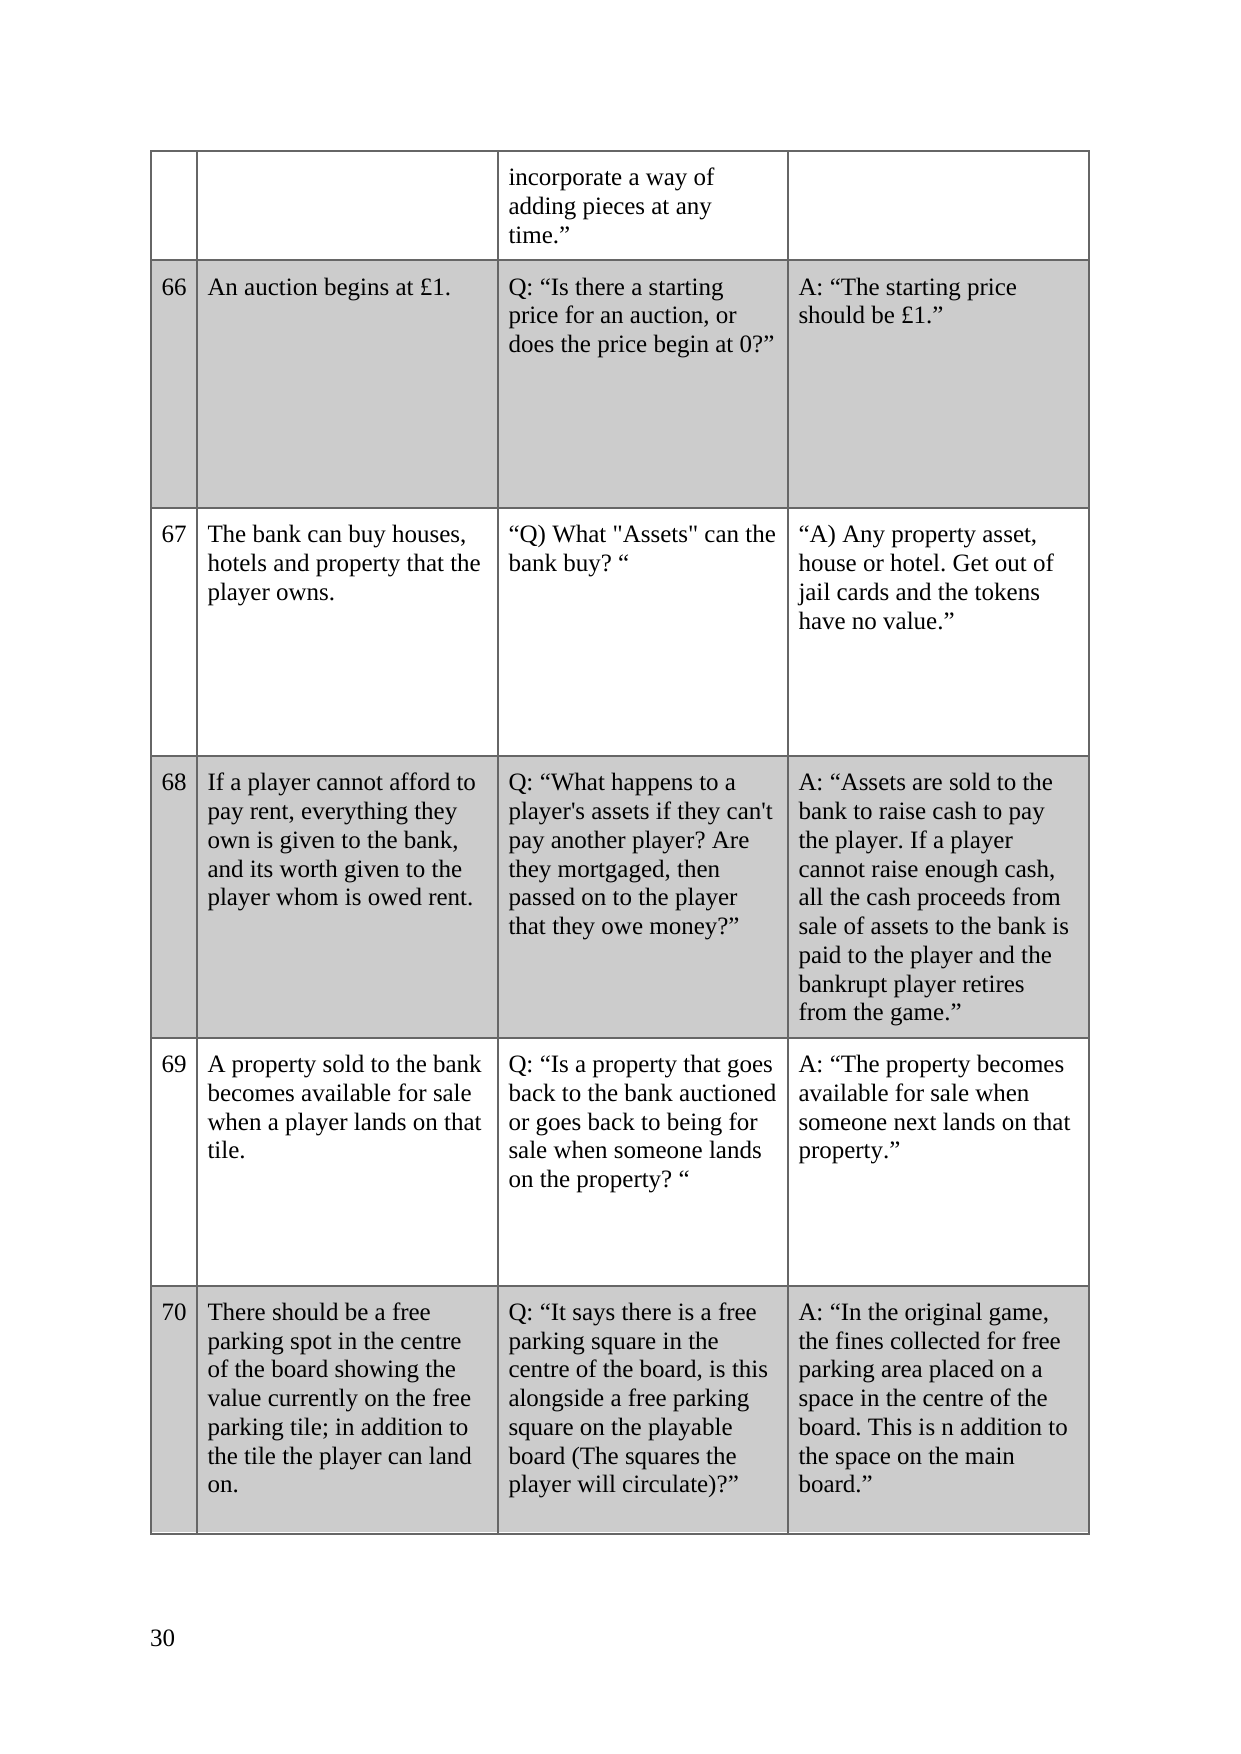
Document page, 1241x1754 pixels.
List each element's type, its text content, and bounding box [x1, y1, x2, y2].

table_cell A: “The starting price should be £1.” [789, 261, 1088, 507]
table_cell A: “The property becomes available for sale when someone next lands on that property.” [789, 1039, 1088, 1284]
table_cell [789, 152, 1088, 259]
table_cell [198, 152, 497, 259]
table_cell 65 [152, 152, 196, 259]
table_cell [499, 152, 787, 259]
table_cell “A) Any property asset, house or hotel. Get out of jail cards and the tokens have no value.” [789, 509, 1088, 755]
table_cell The bank can buy houses, hotels and property that the player owns. [198, 509, 497, 755]
table_cell 70 [152, 1287, 196, 1532]
table_cell If a player cannot afford to pay rent, everything they own is given to the bank, and its worth given to the player whom is owed rent. [198, 757, 497, 1037]
table_cell 66 [152, 261, 196, 507]
table_cell “Q) What "Assets" can the bank buy? “ [499, 509, 787, 755]
table_cell Q: “What happens to a player's assets if they can't pay another player? Are they mortgaged, then passed on to the player that they owe money?” [499, 757, 787, 1037]
table_cell A: “Assets are sold to the bank to raise cash to pay the player. If a player cannot raise enough cash, all the cash proceeds from sale of assets to the bank is paid to the player and the bankrupt player retires from the game.” [789, 757, 1088, 1037]
table_cell 68 [152, 757, 196, 1037]
table_cell A property sold to the bank becomes available for sale when a player lands on that tile. [198, 1039, 497, 1284]
table_cell Q: “Is there a starting price for an auction, or does the price begin at 0?” [499, 261, 787, 507]
table_cell An auction begins at £1. [198, 261, 497, 507]
table_cell 67 [152, 509, 196, 755]
table_cell 69 [152, 1039, 196, 1284]
table_cell Q: “Is a property that goes back to the bank auctioned or goes back to being for sale when someone lands on the property? “ [499, 1039, 787, 1284]
table_cell A: “In the original game, the fines collected for free parking area placed on a space in the centre of the board. This is n addition to the space on the main board.” [789, 1287, 1088, 1532]
table_cell There should be a free parking spot in the centre of the board showing the value currently on the free parking tile; in addition to the tile the player can land on. [198, 1287, 497, 1532]
table_cell Q: “It says there is a free parking square in the centre of the board, is this alongside a free parking square on the playable board (The squares the player will circulate)?” [499, 1287, 787, 1532]
